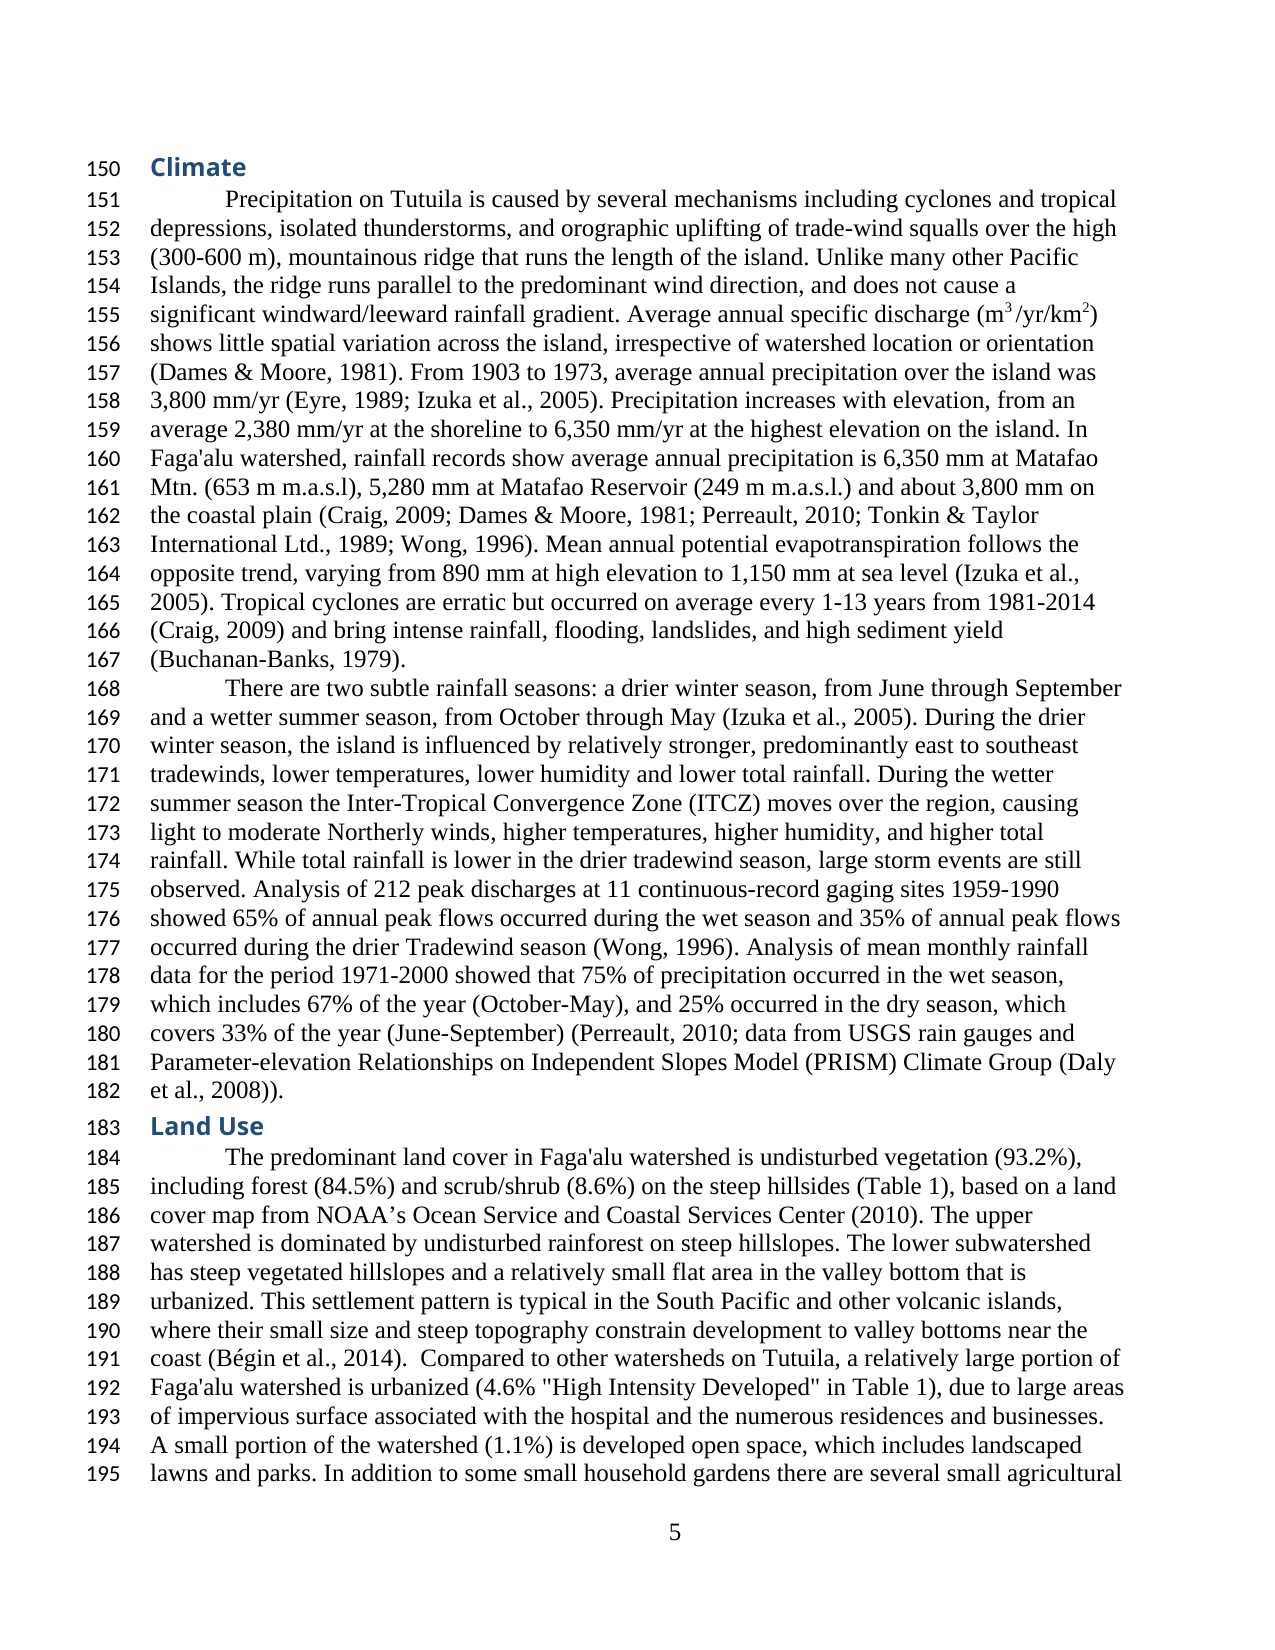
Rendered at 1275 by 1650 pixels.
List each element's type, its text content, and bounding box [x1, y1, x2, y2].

text Precipitation on Tutuila is caused by several mechanisms including cyclones and tropical depressions, isolated thunderstorms, and orographic uplifting of trade-wind squalls over the high (300-600 m), mountainous ridge that runs the length of the island. Unlike many other Pacific Islands, the ridge runs parallel to the predominant wind direction, and does not cause a significant windward/leeward rainfall gradient. Average annual specific discharge (m3 /yr/km2) shows little spatial variation across the island, irrespective of watershed location or orientation (Dames & Moore, 1981). From 1903 to 1973, average annual precipitation over the island was 3,800 mm/yr (Eyre, 1989; Izuka et al., 2005). Precipitation increases with elevation, from an average 2,380 mm/yr at the shoreline to 6,350 mm/yr at the highest elevation on the island. In Faga'alu watershed, rainfall records show average annual precipitation is 6,350 mm at Matafao Mtn. (653 m m.a.s.l), 5,280 mm at Matafao Reservoir (249 m m.a.s.l.) and about 3,800 mm on the coastal plain (Craig, 2009; Dames & Moore, 1981; Perreault, 2010; Tonkin & Taylor International Ltd., 1989; Wong, 1996). Mean annual potential evapotranspiration follows the opposite trend, varying from 890 mm at high elevation to 1,150 mm at sea level (Izuka et al., 2005). Tropical cyclones are erratic but occurred on average every 1-13 years from 1981-2014 (Craig, 2009) and bring intense rainfall, flooding, landslides, and high sediment yield (Buchanan-Banks, 1979). [150, 184, 1125, 673]
subtitle Land Use [150, 1108, 1125, 1142]
subtitle Climate [150, 150, 1125, 184]
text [150, 1142, 1125, 1487]
text There are two subtle rainfall seasons: a drier winter season, from June through September and a wetter summer season, from October through May (Izuka et al., 2005). During the drier winter season, the island is influenced by relatively stronger, predominantly east to southeast tradewinds, lower temperatures, lower humidity and lower total rainfall. During the wetter summer season the Inter-Tropical Convergence Zone (ITCZ) moves over the region, causing light to moderate Northerly winds, higher temperatures, higher humidity, and higher total rainfall. While total rainfall is lower in the drier tradewind season, large storm events are still observed. Analysis of 212 peak discharges at 11 continuous-record gaging sites 1959-1990 showed 65% of annual peak flows occurred during the wet season and 35% of annual peak flows occurred during the drier Tradewind season (Wong, 1996). Analysis of mean monthly rainfall data for the period 1971-2000 showed that 75% of precipitation occurred in the wet season, which includes 67% of the year (October-May), and 25% occurred in the dry season, which covers 33% of the year (June-September) (Perreault, 2010; data from USGS rain gauges and Parameter-elevation Relationships on Independent Slopes Model (PRISM) Climate Group (Daly et al., 2008)). [150, 673, 1125, 1104]
